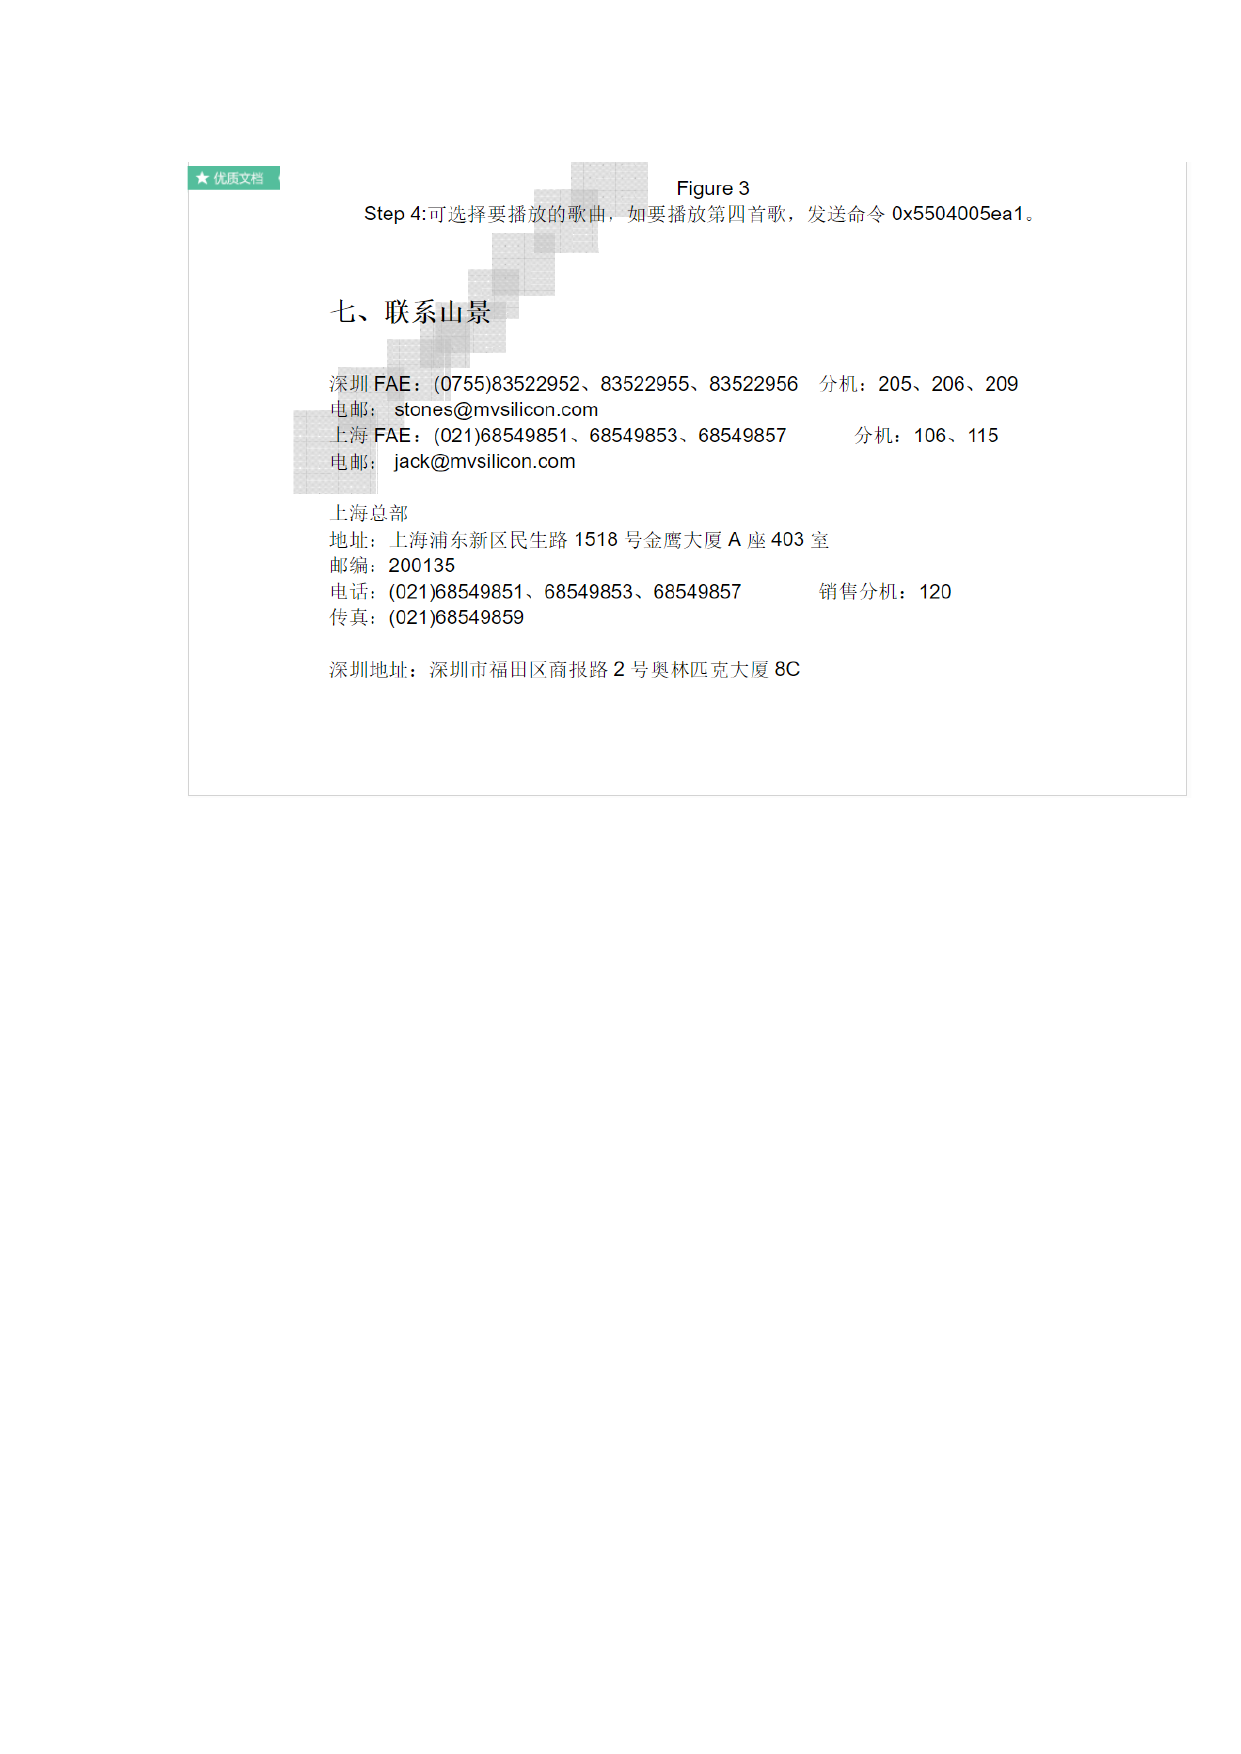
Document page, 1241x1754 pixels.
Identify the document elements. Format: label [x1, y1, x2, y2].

picture [187, 162, 1192, 798]
